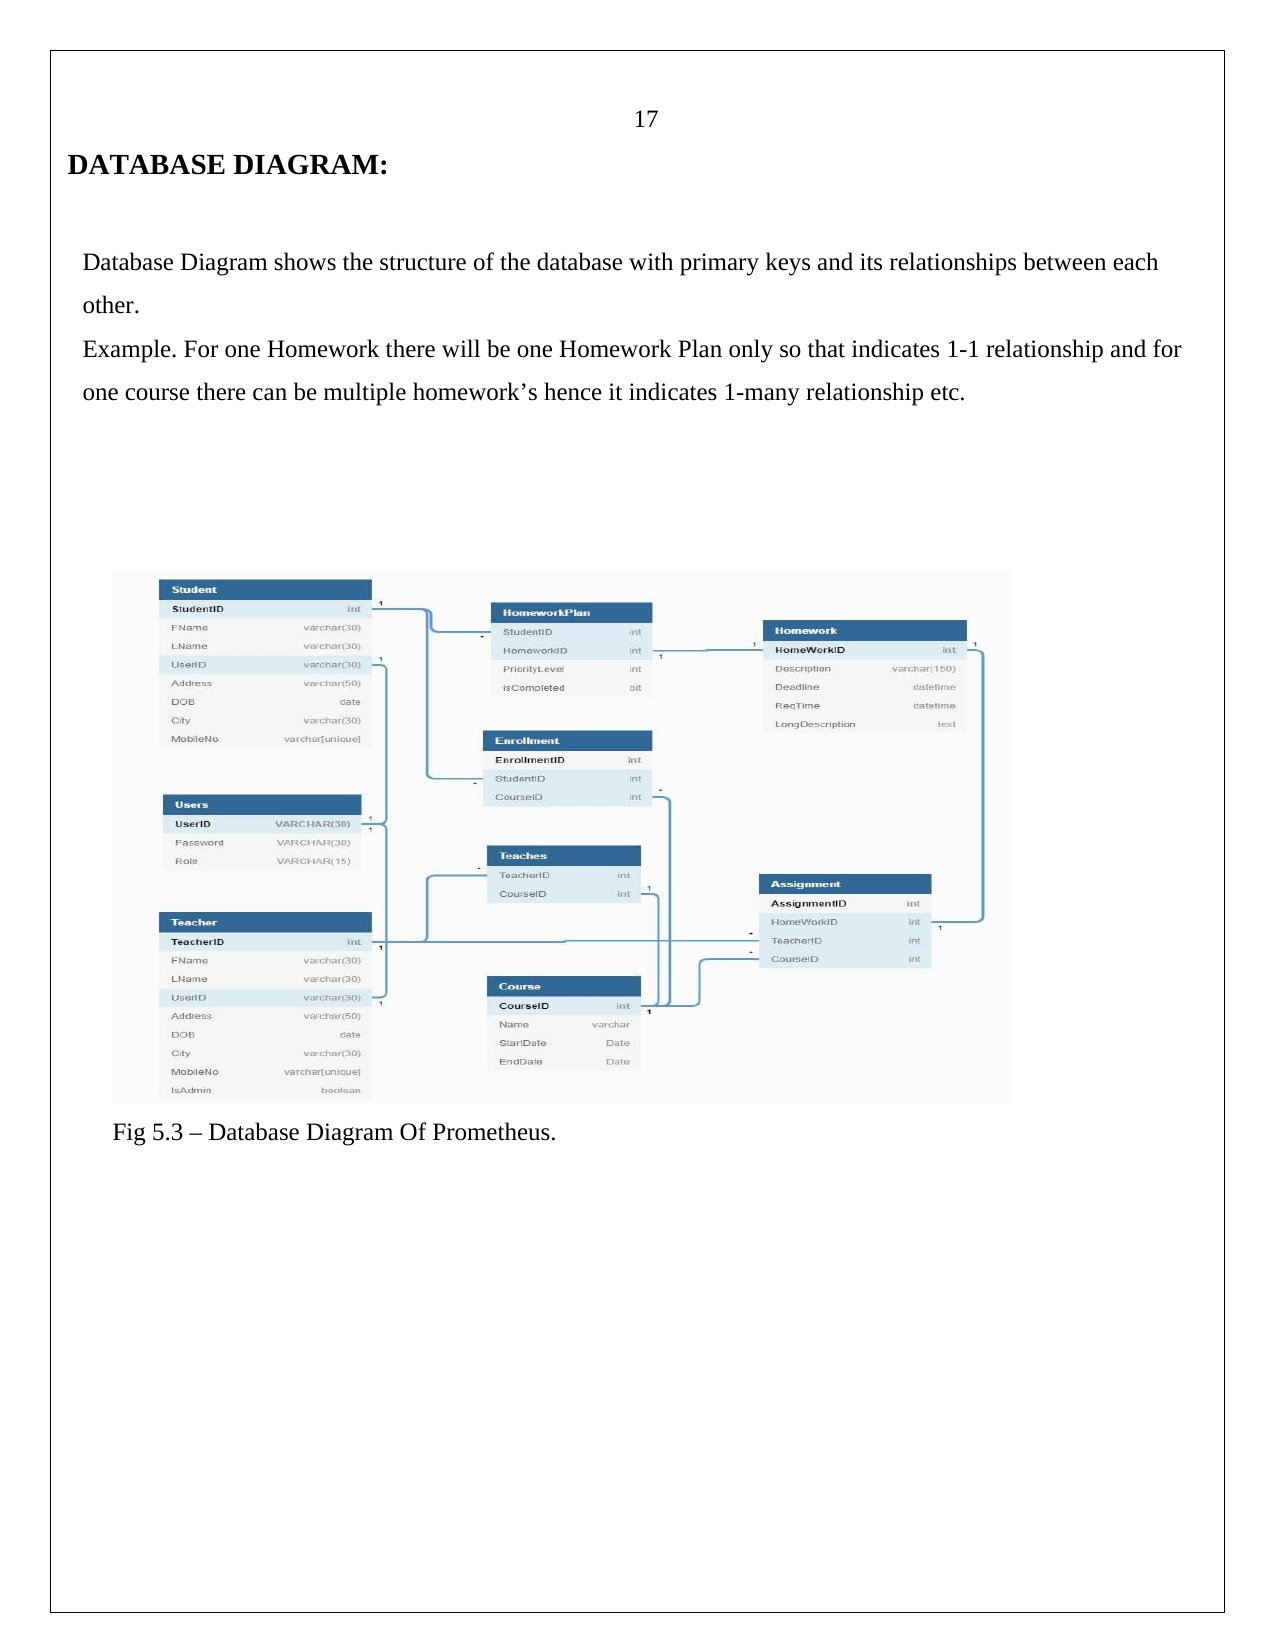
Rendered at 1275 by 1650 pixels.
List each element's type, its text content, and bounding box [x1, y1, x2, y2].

text Database Diagram shows the structure of the database with primary keys and its relationships between each other. [82, 247, 1194, 319]
text Fig 5.3 – Database Diagram Of Prometheus. [112, 1117, 1179, 1145]
text 17 [112, 104, 1179, 132]
text Example. For one Homework there will be one Homework Plan only so that indicates 1-1 relationship and for one course there can be multiple homework’s hence it indicates 1-many relationship etc. [82, 334, 1194, 406]
text DATABASE DIAGRAM: [67, 147, 1179, 180]
picture [112, 571, 1013, 1103]
